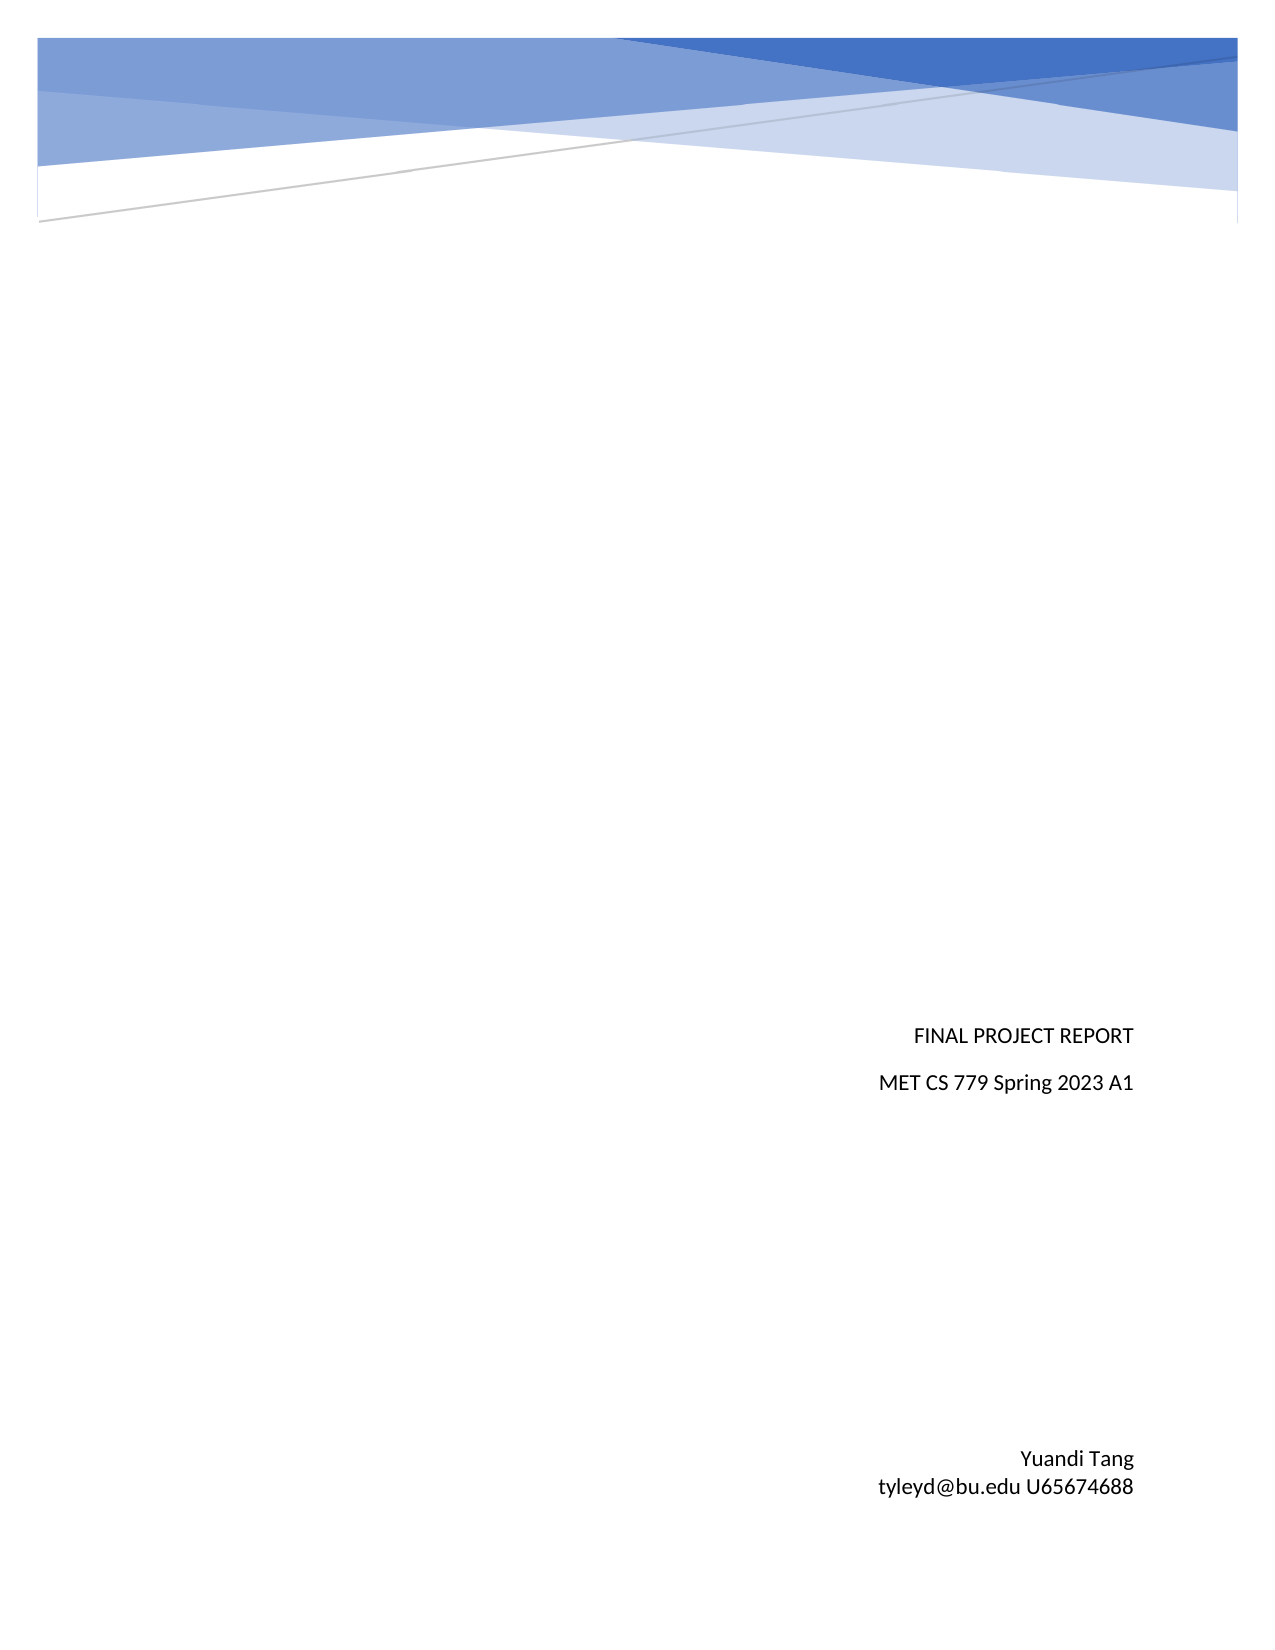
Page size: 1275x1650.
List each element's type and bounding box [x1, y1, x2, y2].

picture [37, 37, 1238, 238]
